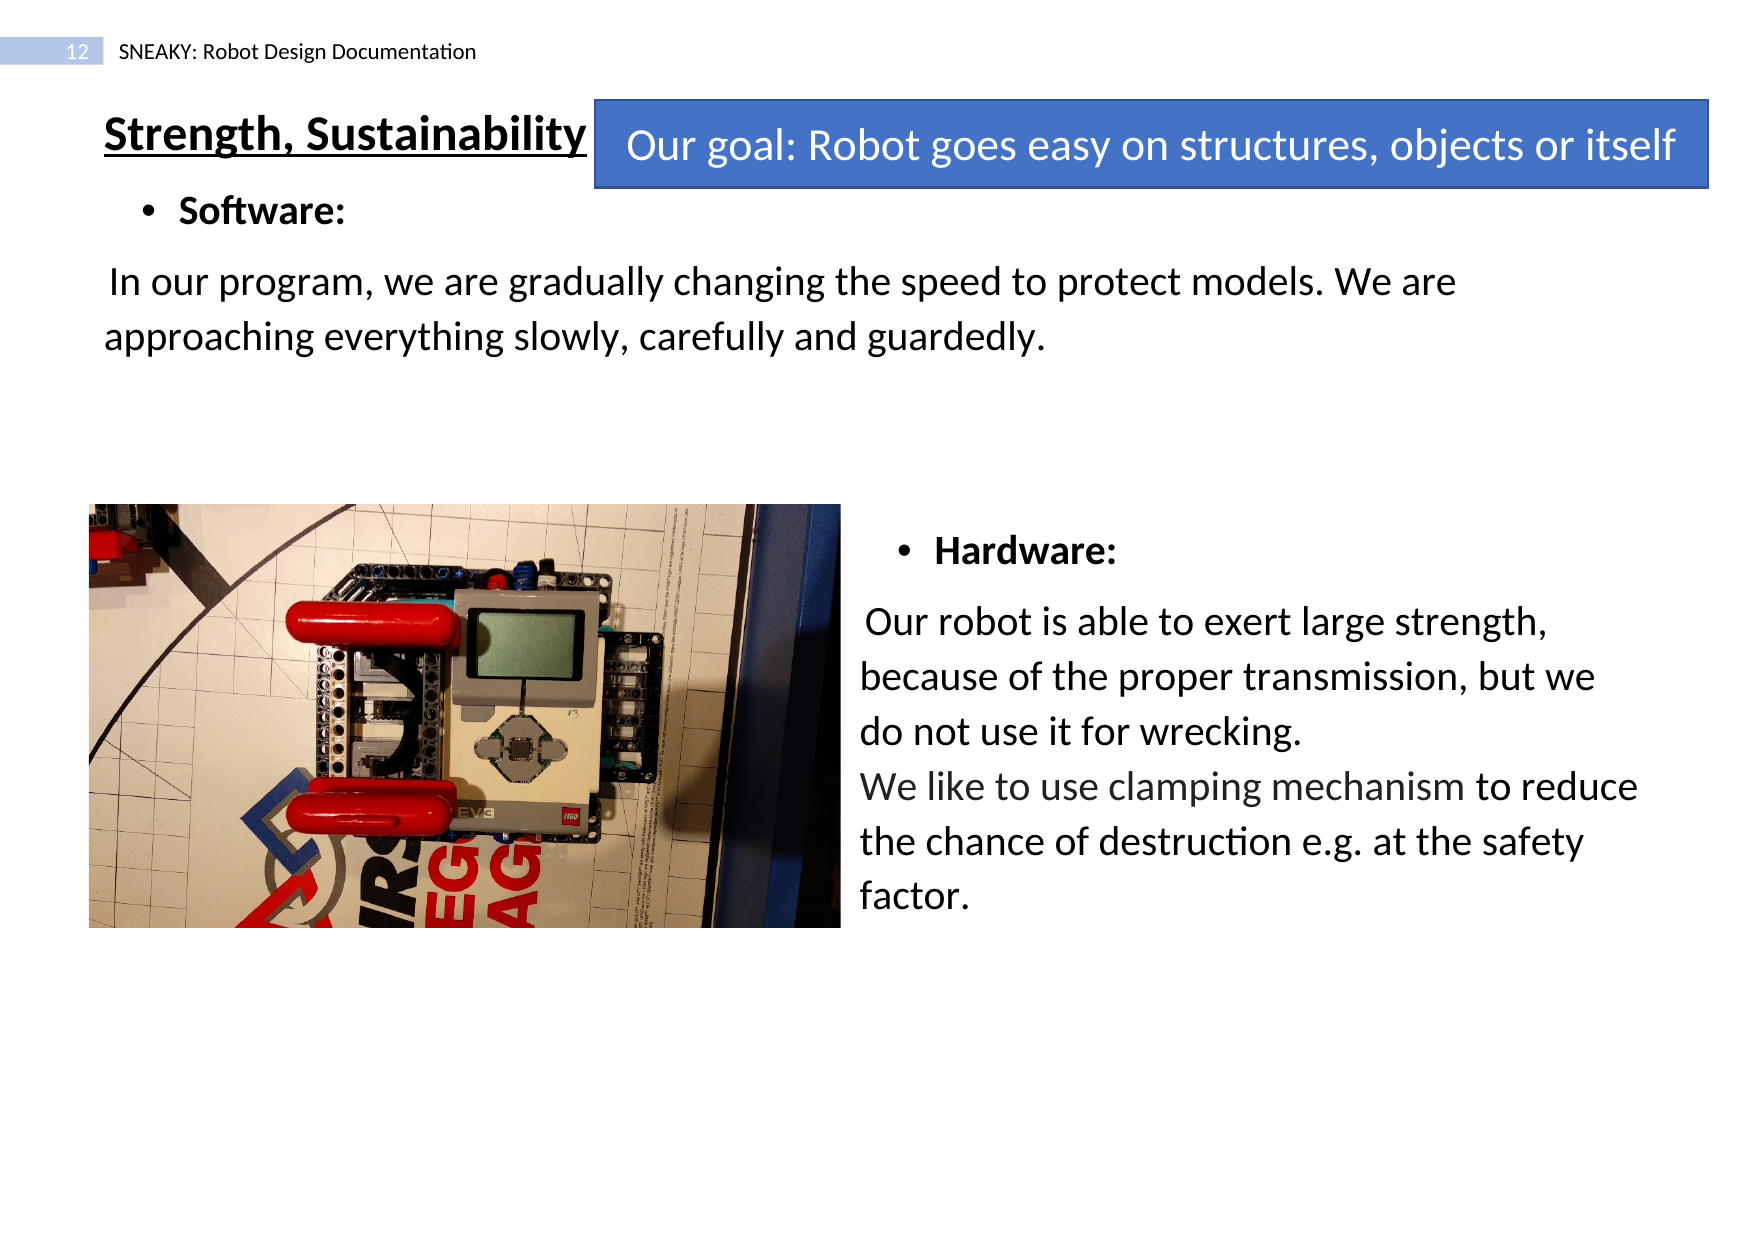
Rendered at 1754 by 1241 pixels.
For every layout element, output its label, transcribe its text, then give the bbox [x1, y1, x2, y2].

list Hardware: [840, 524, 1639, 575]
text Our robot is able to exert large strength, because of the proper transmission, but we do not use it for wrecking. We like to use clamping mechanism to reduce the chance of destruction e.g. at the safety factor. [840, 595, 1639, 920]
picture [87, 504, 840, 927]
list Software: [141, 184, 1639, 235]
text Strength, Sustainability [103, 102, 594, 163]
text In our program, we are gradually changing the speed to protect models. We are approaching everything slowly, carefully and guardedly. [103, 255, 1639, 361]
